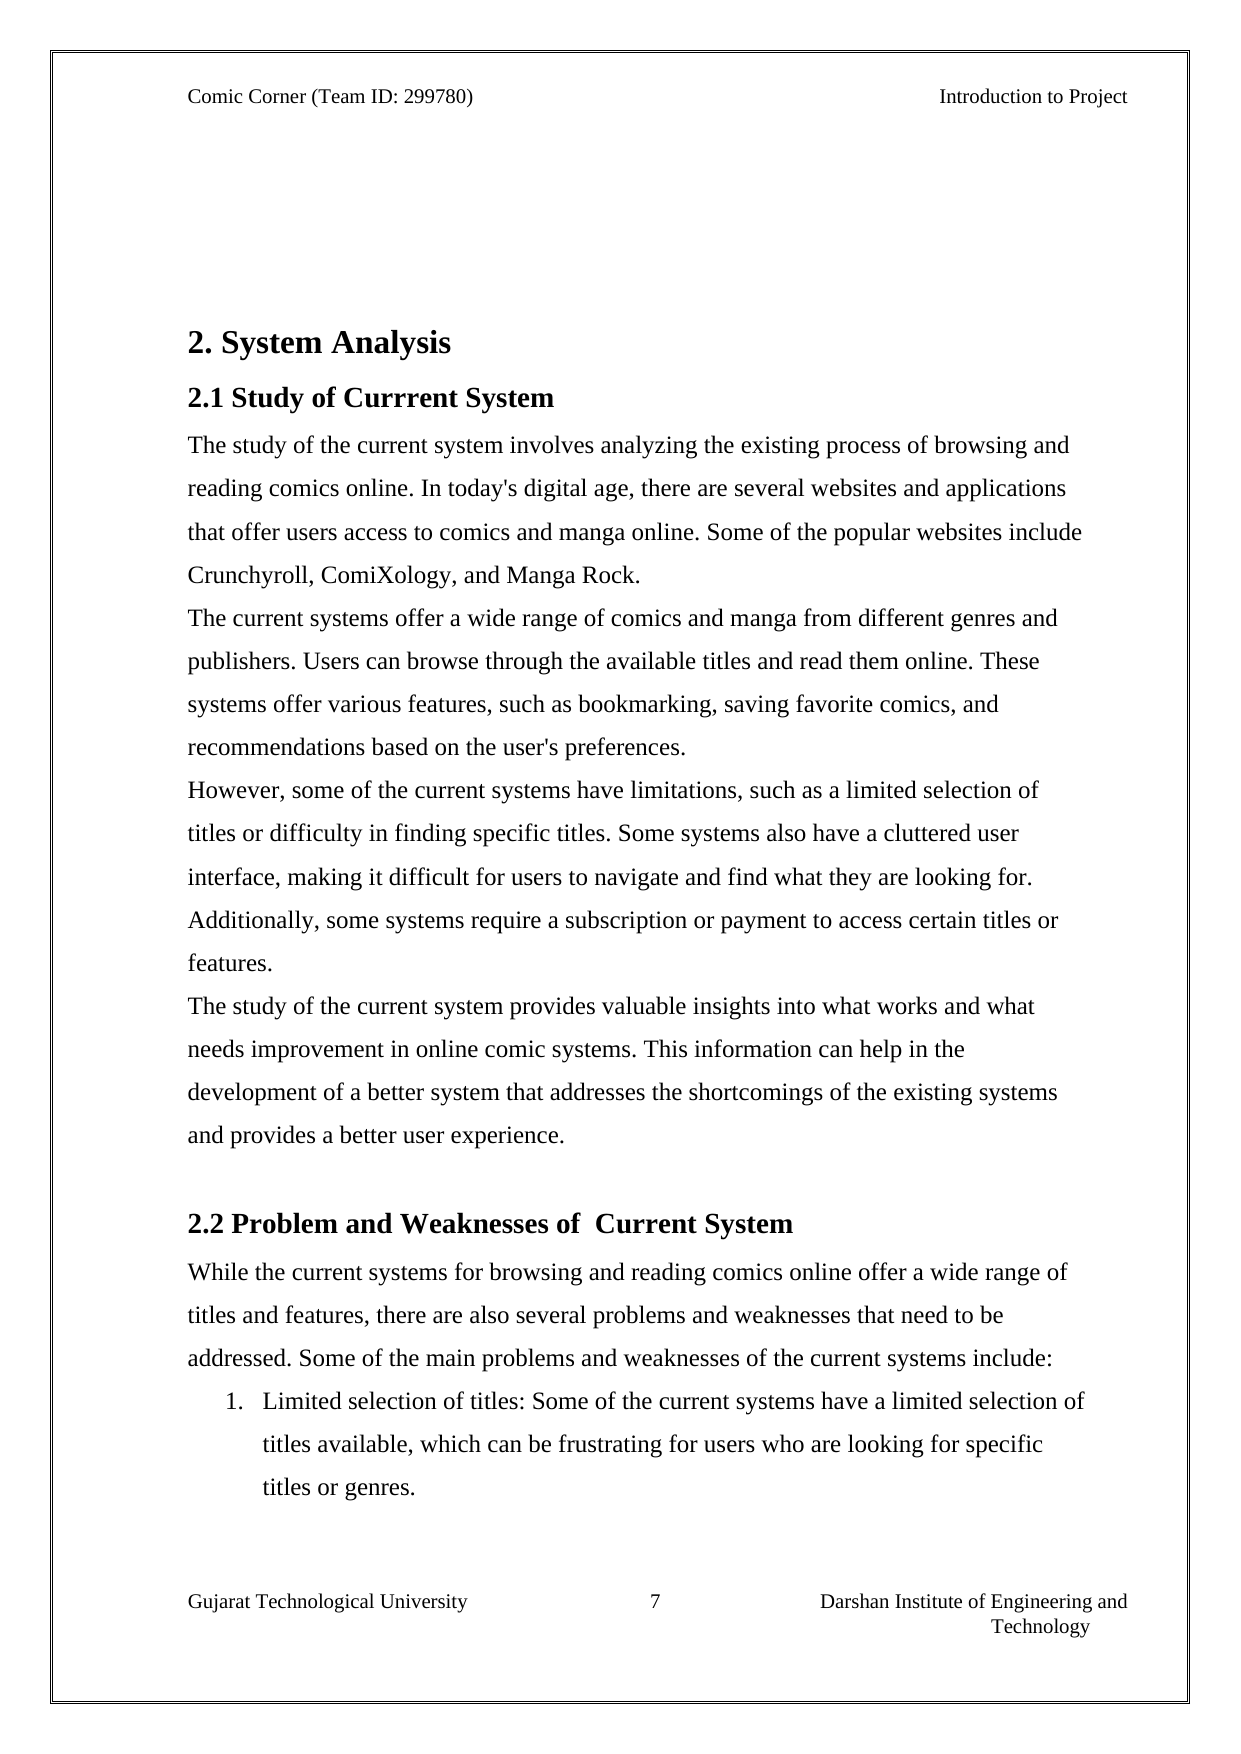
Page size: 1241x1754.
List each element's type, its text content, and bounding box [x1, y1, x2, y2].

text The study of the current system provides valuable insights into what works and what needs improvement in online comic systems. This information can help in the development of a better system that addresses the shortcomings of the existing systems and provides a better user experience. [187, 991, 1090, 1149]
text The current systems offer a wide range of comics and manga from different genres and publishers. Users can browse through the available titles and read them online. These systems offer various features, such as bookmarking, saving favorite comics, and recommendations based on the user's preferences. [187, 603, 1090, 761]
text 2.1 Study of Currrent System [187, 380, 1090, 413]
list Limited selection of titles: Some of the current systems have a limited selection of titles available, which can be frustrating for users who are looking for specific titles or genres. [225, 1386, 1090, 1501]
text 2. System Analysis [187, 322, 1090, 361]
text While the current systems for browsing and reading comics online offer a wide range of titles and features, there are also several problems and weaknesses that need to be addressed. Some of the main problems and weaknesses of the current systems include: [187, 1257, 1090, 1372]
text The study of the current system involves analyzing the existing process of browsing and reading comics online. In today's digital age, there are several websites and applications that offer users access to comics and manga online. Some of the popular websites include Crunchyroll, ComiXology, and Manga Rock. [187, 430, 1090, 588]
text 2.2 Problem and Weaknesses of Current System [187, 1207, 1090, 1240]
text However, some of the current systems have limitations, such as a limited selection of titles or difficulty in finding specific titles. Some systems also have a cluttered user interface, making it difficult for users to navigate and find what they are looking for. Additionally, some systems require a subscription or payment to access certain titles or features. [187, 775, 1090, 977]
